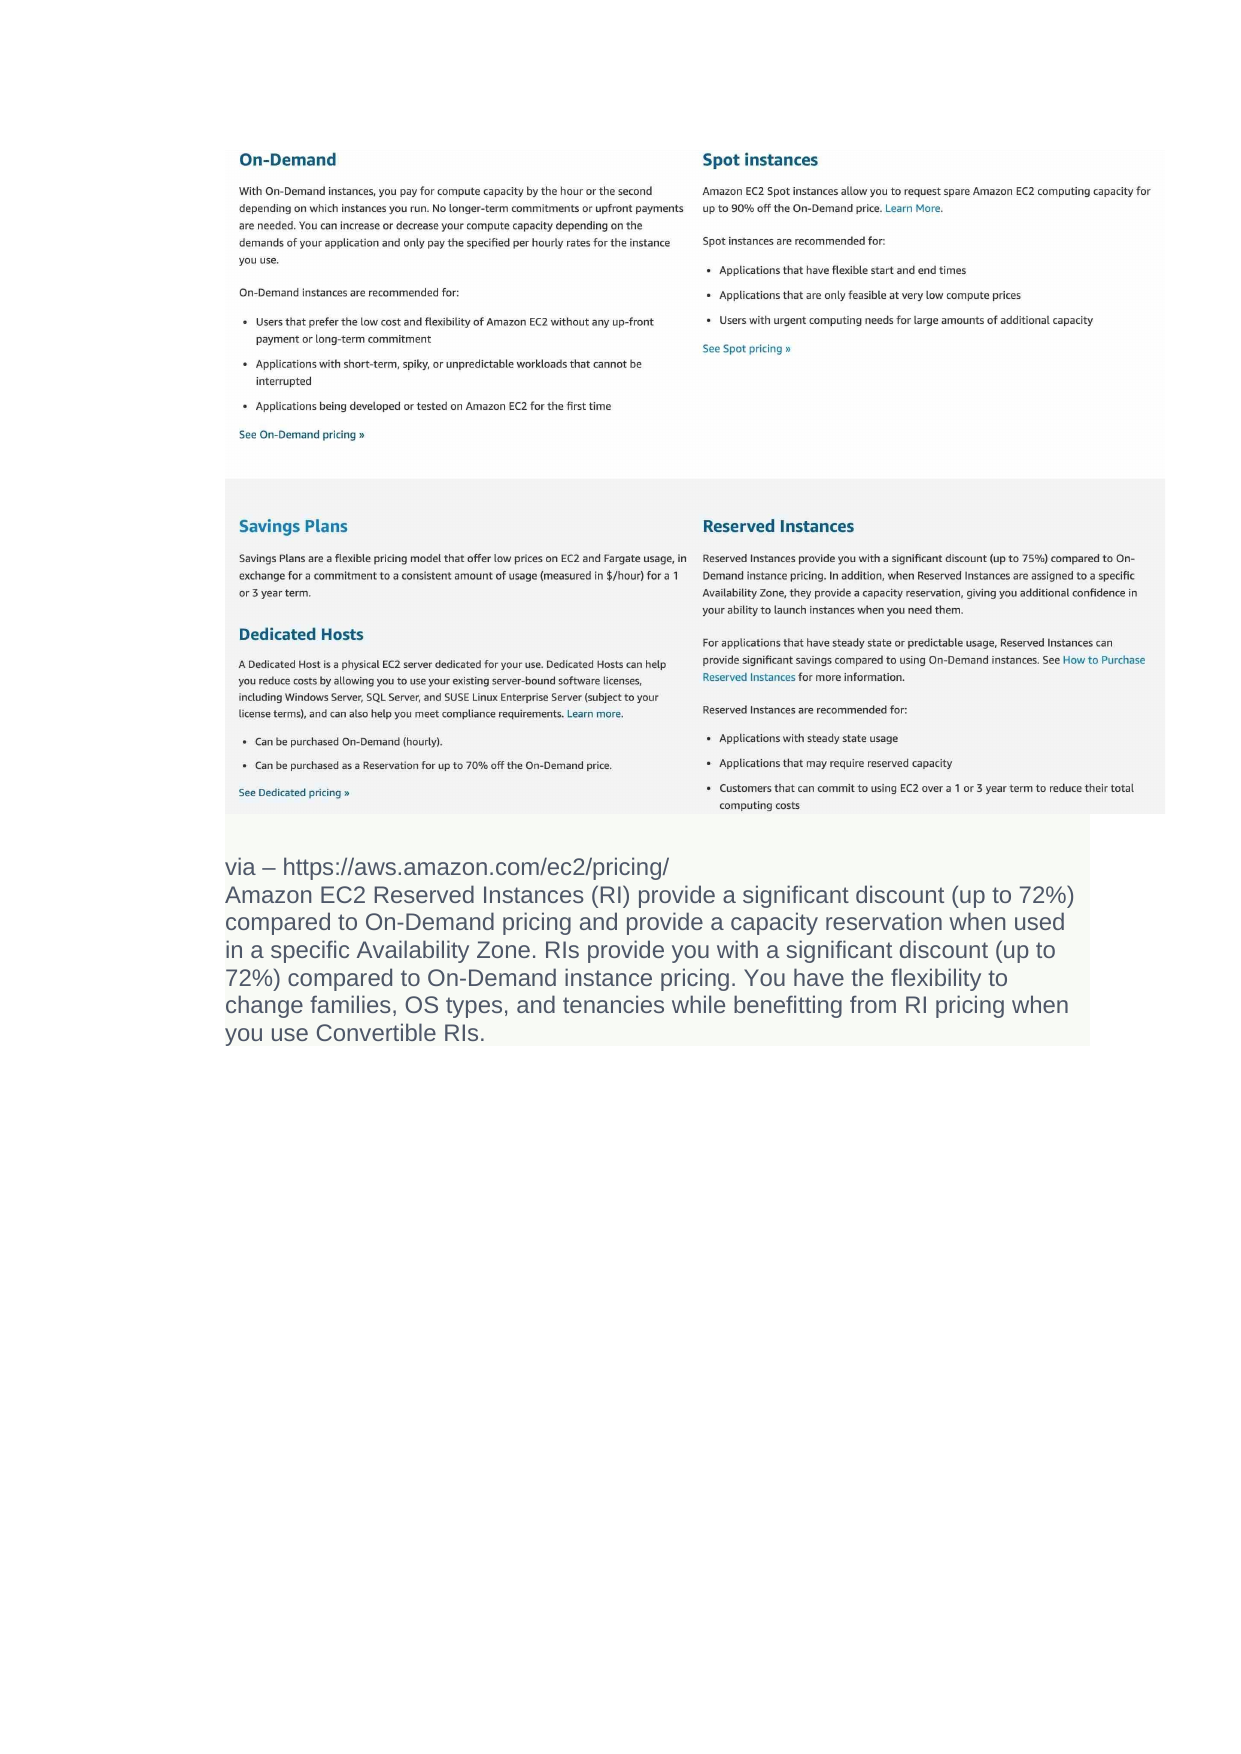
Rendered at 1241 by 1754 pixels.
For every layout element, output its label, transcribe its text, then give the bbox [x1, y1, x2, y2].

text via – https://aws.amazon.com/ec2/pricing/ Amazon EC2 Reserved Instances (RI) provide a significant discount (up to 72%) compared to On-Demand pricing and provide a capacity reservation when used in a specific Availability Zone. RIs provide you with a significant discount (up to 72%) compared to On-Demand instance pricing. You have the flexibility to change families, OS types, and tenancies while benefitting from RI pricing when you use Convertible RIs. [225, 853, 1090, 1046]
picture [225, 150, 1166, 814]
